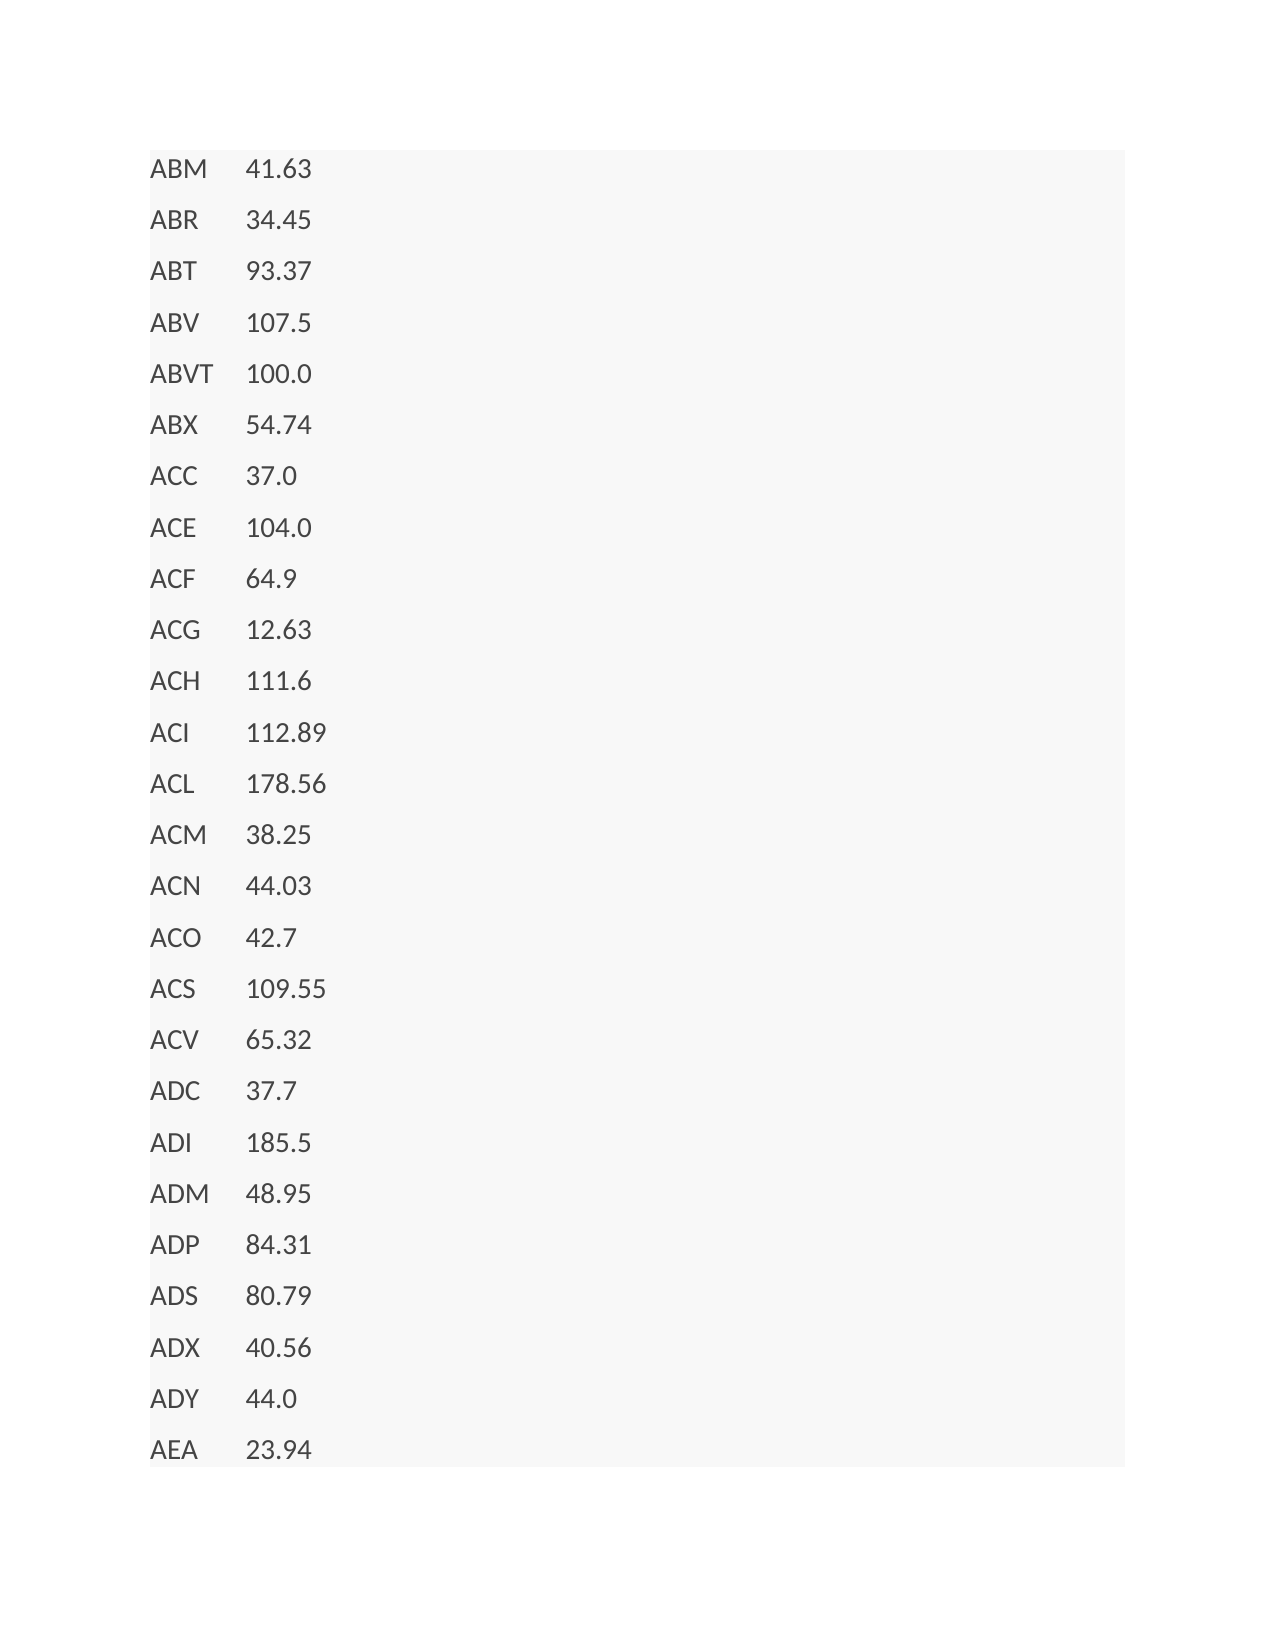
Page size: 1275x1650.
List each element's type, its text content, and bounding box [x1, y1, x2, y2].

text ACM 38.25 [150, 816, 1125, 852]
text ACN 44.03 [150, 867, 1125, 903]
text ADC 37.7 [150, 1072, 1125, 1108]
text ABT 93.37 [150, 252, 1125, 288]
text ABVT 100.0 [150, 355, 1125, 391]
text ACL 178.56 [150, 765, 1125, 801]
text ACO 42.7 [150, 919, 1125, 954]
text AEA 23.94 [150, 1431, 1125, 1467]
text ADP 84.31 [150, 1226, 1125, 1262]
text ADS 80.79 [150, 1277, 1125, 1313]
text ACE 104.0 [150, 509, 1125, 544]
text ABV 107.5 [150, 304, 1125, 339]
text ABR 34.45 [150, 201, 1125, 237]
text ABX 54.74 [150, 406, 1125, 442]
text ABM 41.63 [150, 150, 1125, 186]
text ACS 109.55 [150, 970, 1125, 1006]
text ACF 64.9 [150, 560, 1125, 596]
text ACV 65.32 [150, 1021, 1125, 1057]
text ADM 48.95 [150, 1175, 1125, 1211]
text ACC 37.0 [150, 457, 1125, 493]
text ACI 112.89 [150, 714, 1125, 749]
text ADY 44.0 [150, 1380, 1125, 1416]
text ACG 12.63 [150, 611, 1125, 647]
text ACH 111.6 [150, 662, 1125, 698]
text ADI 185.5 [150, 1124, 1125, 1159]
text ADX 40.56 [150, 1329, 1125, 1364]
